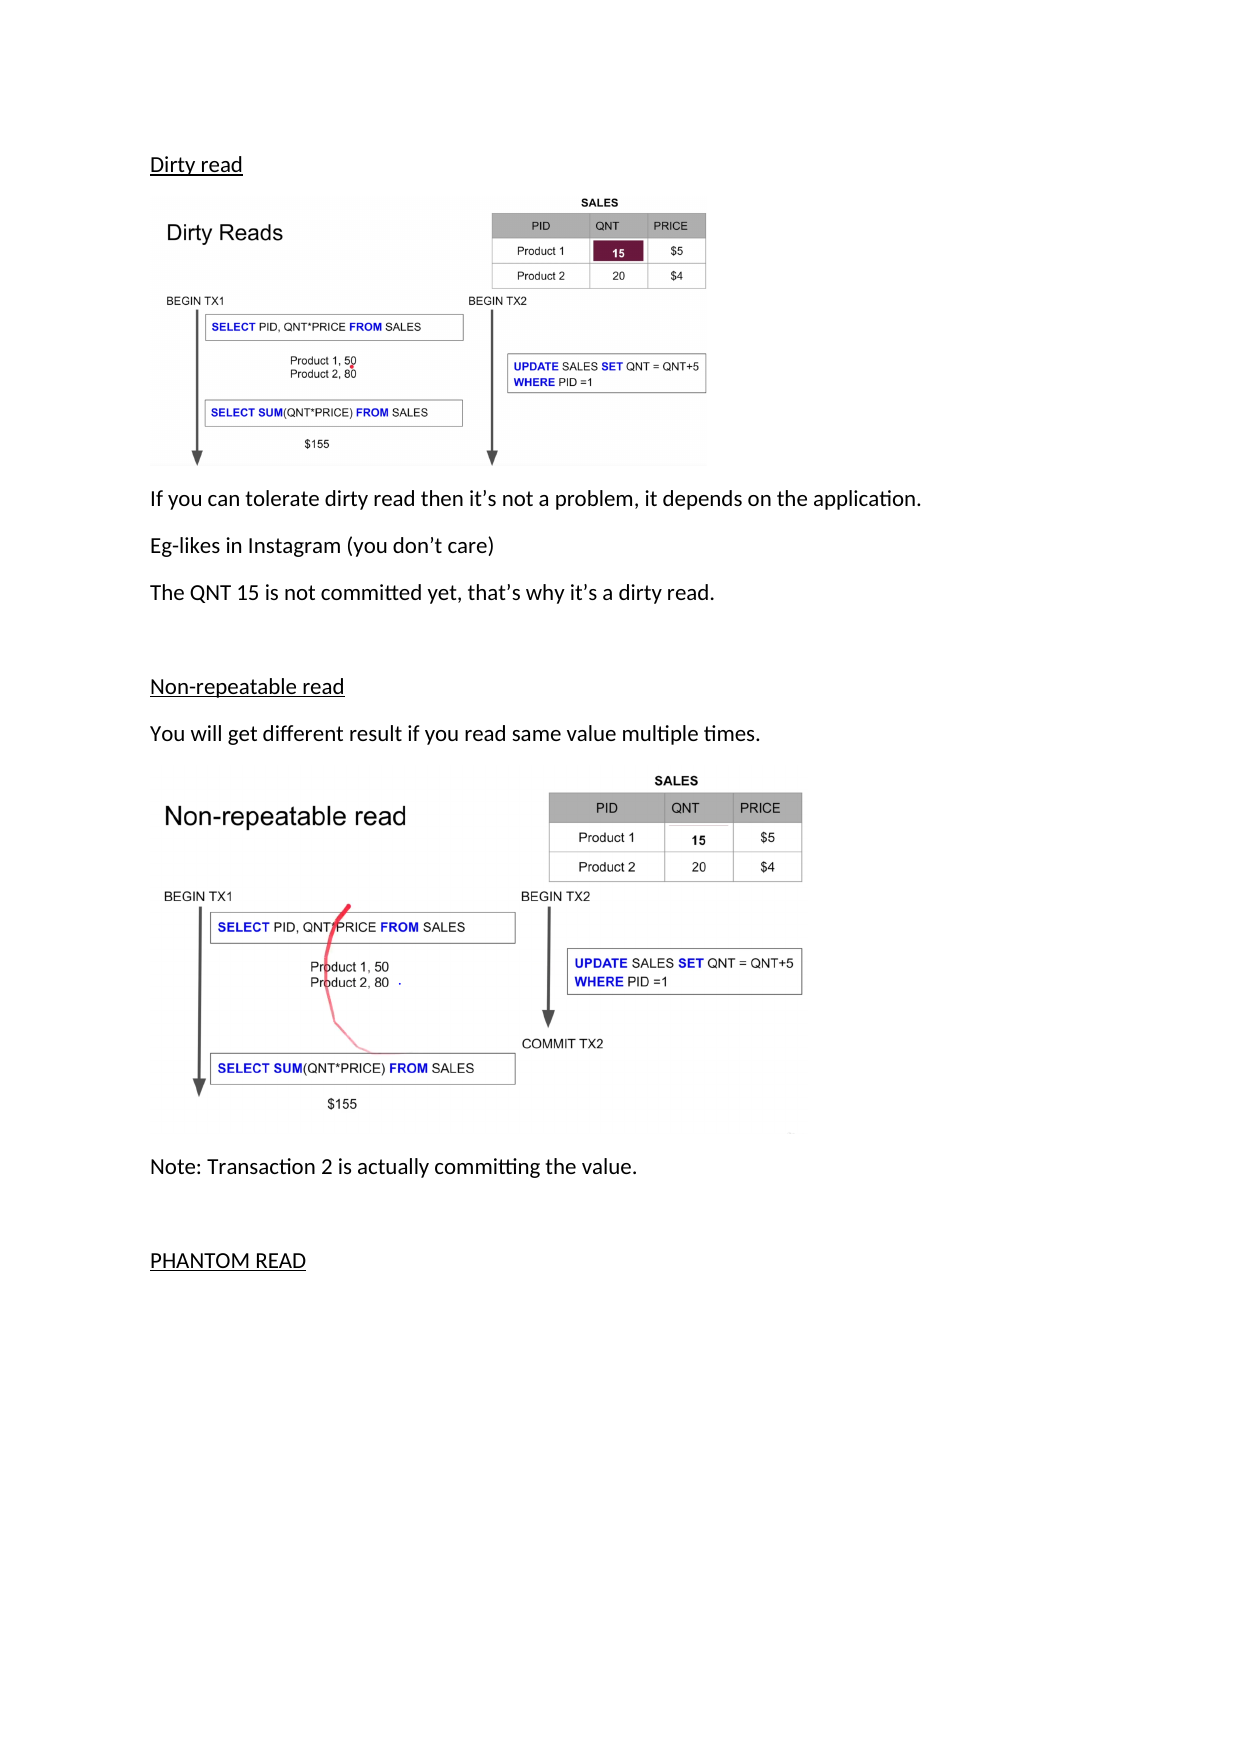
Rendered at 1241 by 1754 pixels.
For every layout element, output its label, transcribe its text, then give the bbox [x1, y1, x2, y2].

text Dirty read [150, 150, 1090, 178]
text PHANTOM READ [150, 1246, 1090, 1274]
text Non-repeatable read [150, 672, 1090, 700]
picture [150, 765, 809, 1134]
text Eg-likes in Instagram (you don’t care) [150, 531, 1090, 559]
text Note: Transaction 2 is actually committing the value. [150, 1152, 1090, 1180]
text The QNT 15 is not committed yet, that’s why it’s a dirty read. [150, 578, 1090, 606]
text You will get different result if you read same value multiple times. [150, 719, 1090, 747]
picture [150, 196, 707, 466]
text If you can tolerate dirty read then it’s not a problem, it depends on the application. [150, 484, 1090, 512]
